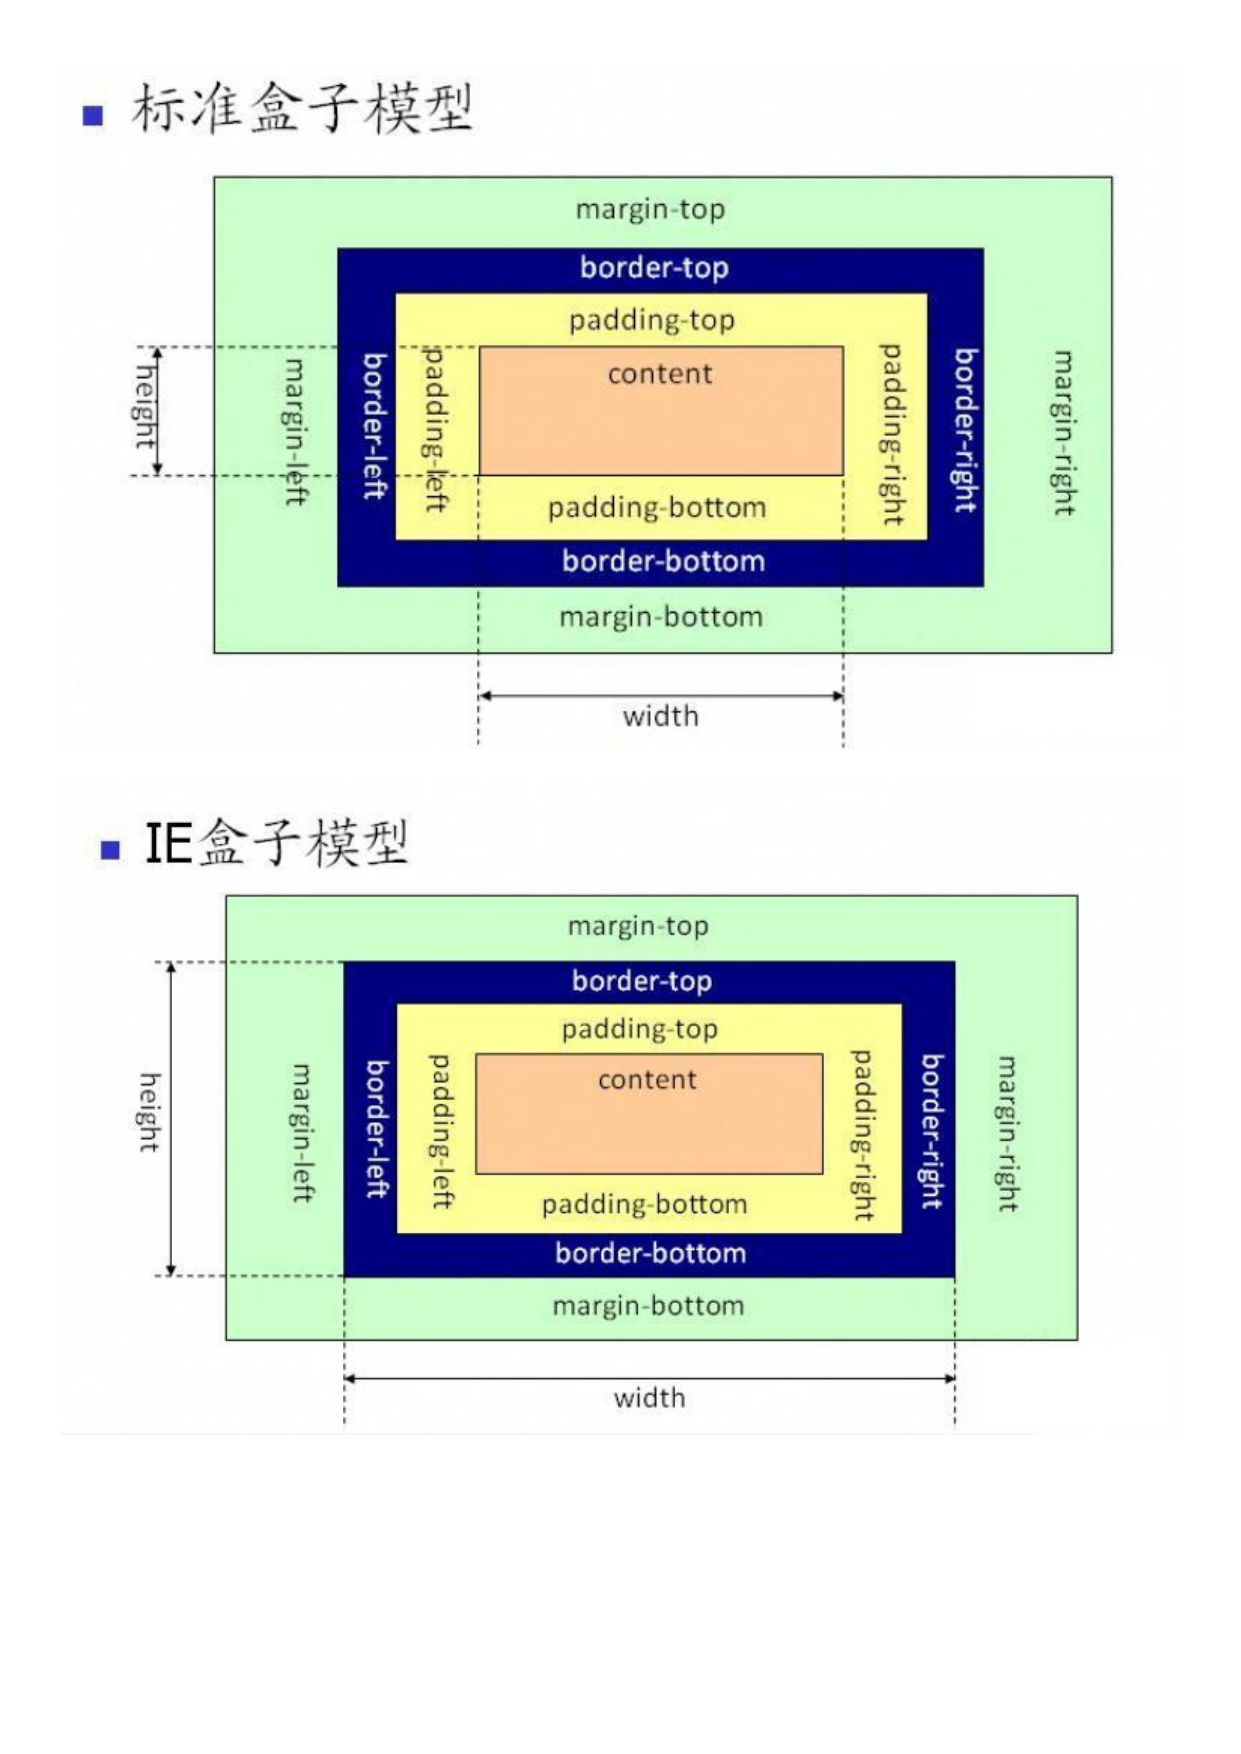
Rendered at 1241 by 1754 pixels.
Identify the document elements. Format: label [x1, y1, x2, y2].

picture [60, 779, 1181, 1435]
picture [59, 64, 1182, 749]
